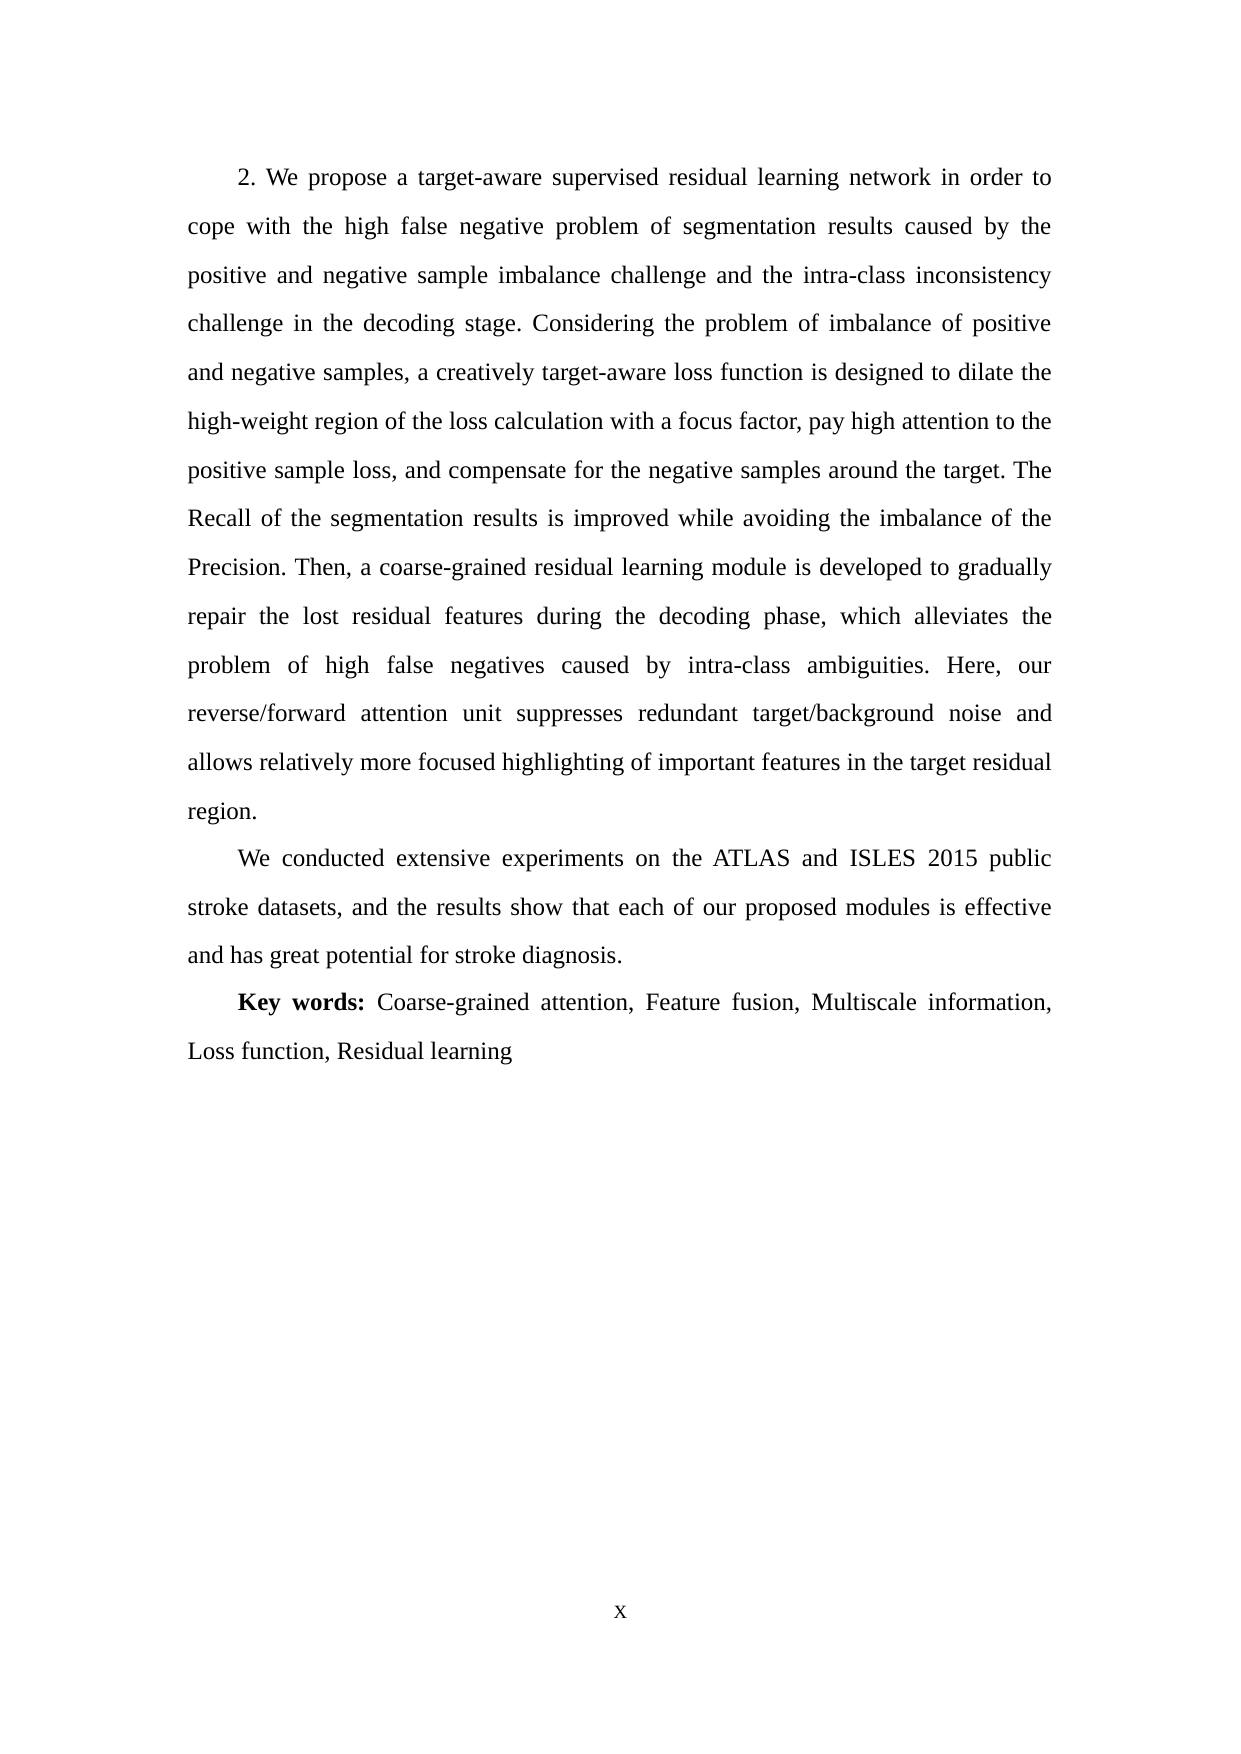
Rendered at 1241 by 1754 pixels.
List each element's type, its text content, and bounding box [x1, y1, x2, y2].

text We conducted extensive experiments on the ATLAS and ISLES 2015 public stroke datasets, and the results show that each of our proposed modules is effective and has great potential for stroke diagnosis. [187, 841, 1053, 971]
text 2. We propose a target-aware supervised residual learning network in order to cope with the high false negative problem of segmentation results caused by the positive and negative sample imbalance challenge and the intra-class inconsistency challenge in the decoding stage. Considering the problem of imbalance of positive and negative samples, a creatively target-aware loss function is designed to dilate the high-weight region of the loss calculation with a focus factor, pay high attention to the positive sample loss, and compensate for the negative samples around the target. The Recall of the segmentation results is improved while avoiding the imbalance of the Precision. Then, a coarse-grained residual learning module is developed to gradually repair the lost residual features during the decoding phase, which alleviates the problem of high false negatives caused by intra-class ambiguities. Here, our reverse/forward attention unit suppresses redundant target/background noise and allows relatively more focused highlighting of important features in the target residual region. [187, 160, 1053, 827]
text Key words: Coarse-grained attention, Feature fusion, Multiscale information, Loss function, Residual learning [187, 985, 1053, 1067]
